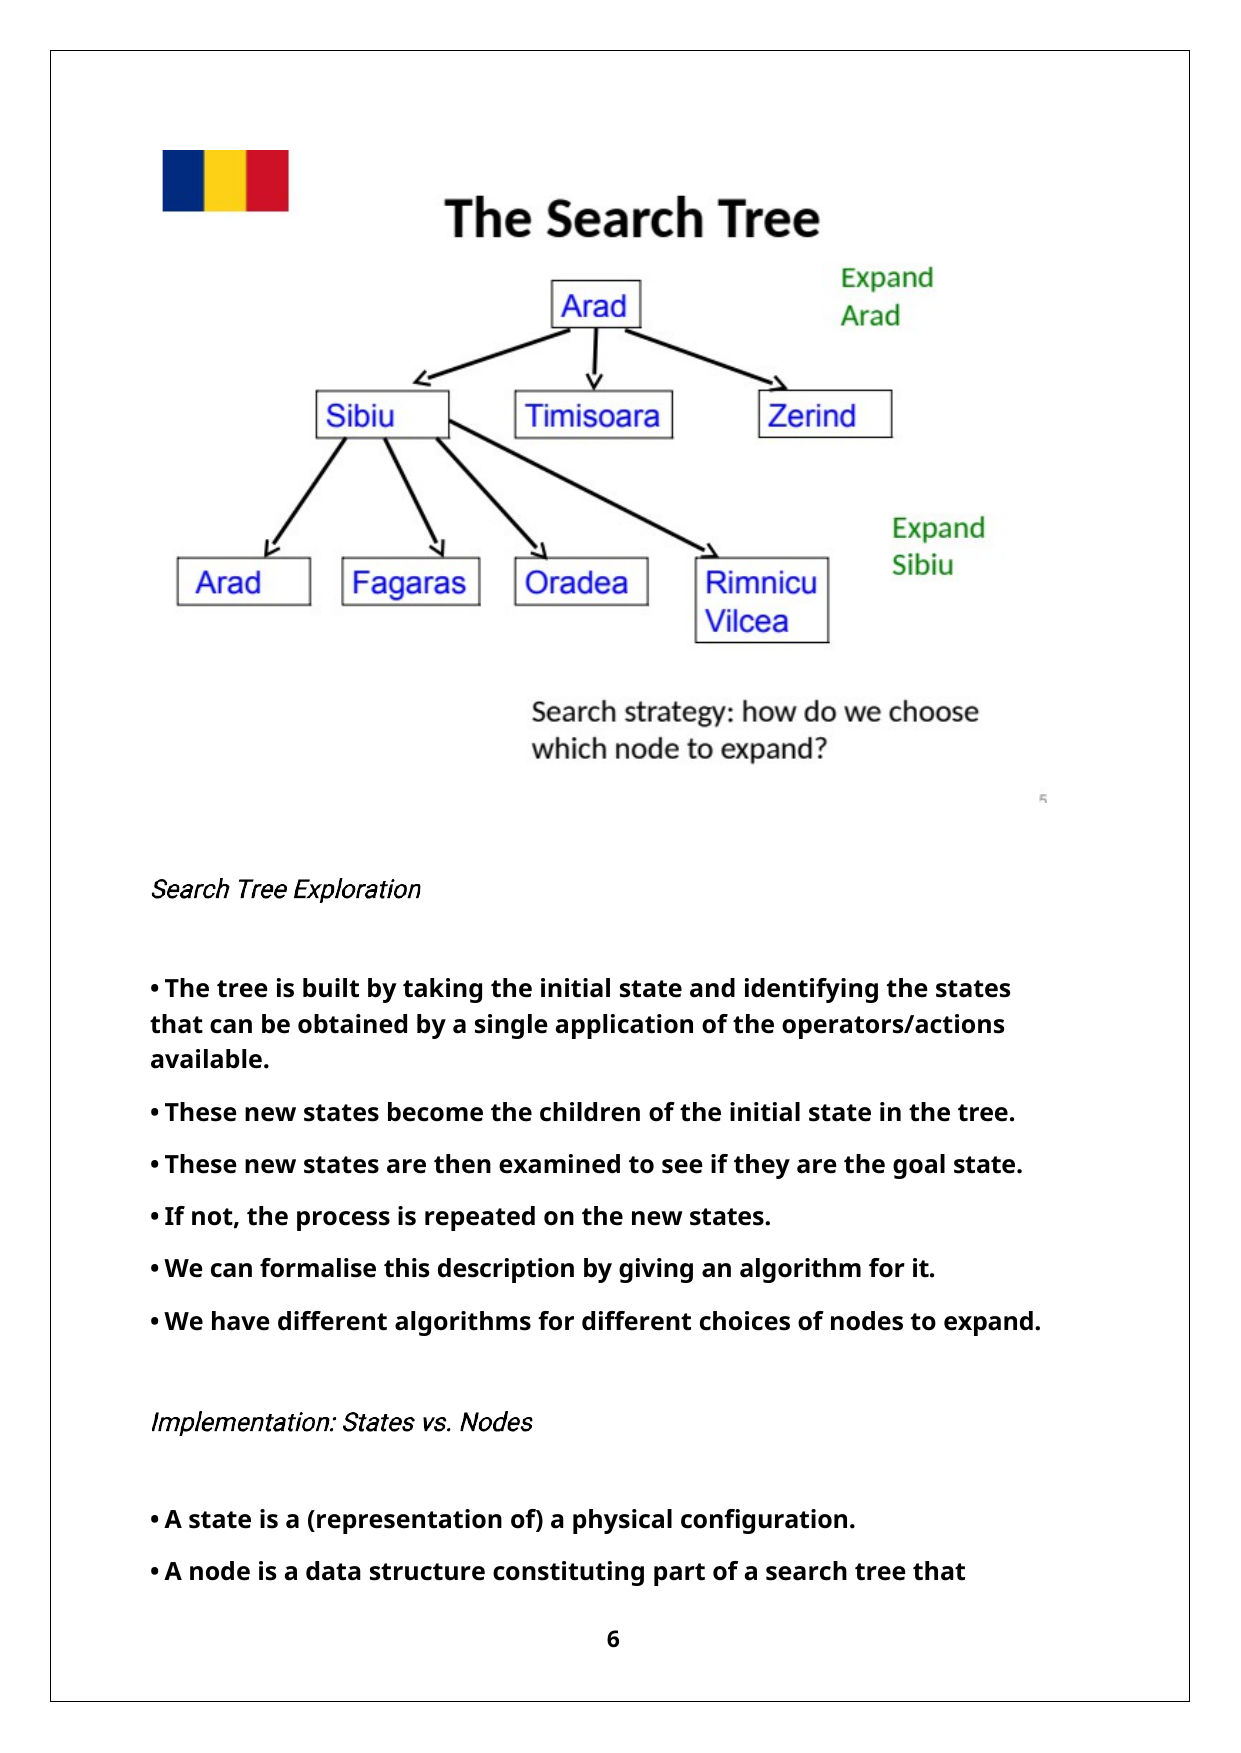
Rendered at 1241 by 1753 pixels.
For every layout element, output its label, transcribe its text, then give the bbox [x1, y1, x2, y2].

picture [162, 150, 1048, 803]
list These new states are then examined to see if they are the goal state. [150, 1147, 1111, 1181]
list We can formalise this description by giving an algorithm for it. [150, 1251, 1111, 1285]
list We have different algorithms for different choices of nodes to expand. [150, 1303, 1111, 1337]
list If not, the process is repeated on the new states. [150, 1199, 1111, 1233]
picture [152, 1411, 533, 1436]
picture [151, 878, 421, 903]
list The tree is built by taking the initial state and identifying the states that can be obtained by a single application of the operators/actions available. [150, 971, 1028, 1076]
list These new states become the children of the initial state in the tree. [150, 1094, 1111, 1128]
list A state is a (representation of) a physical configuration. [150, 1502, 1111, 1536]
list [150, 1554, 1034, 1588]
